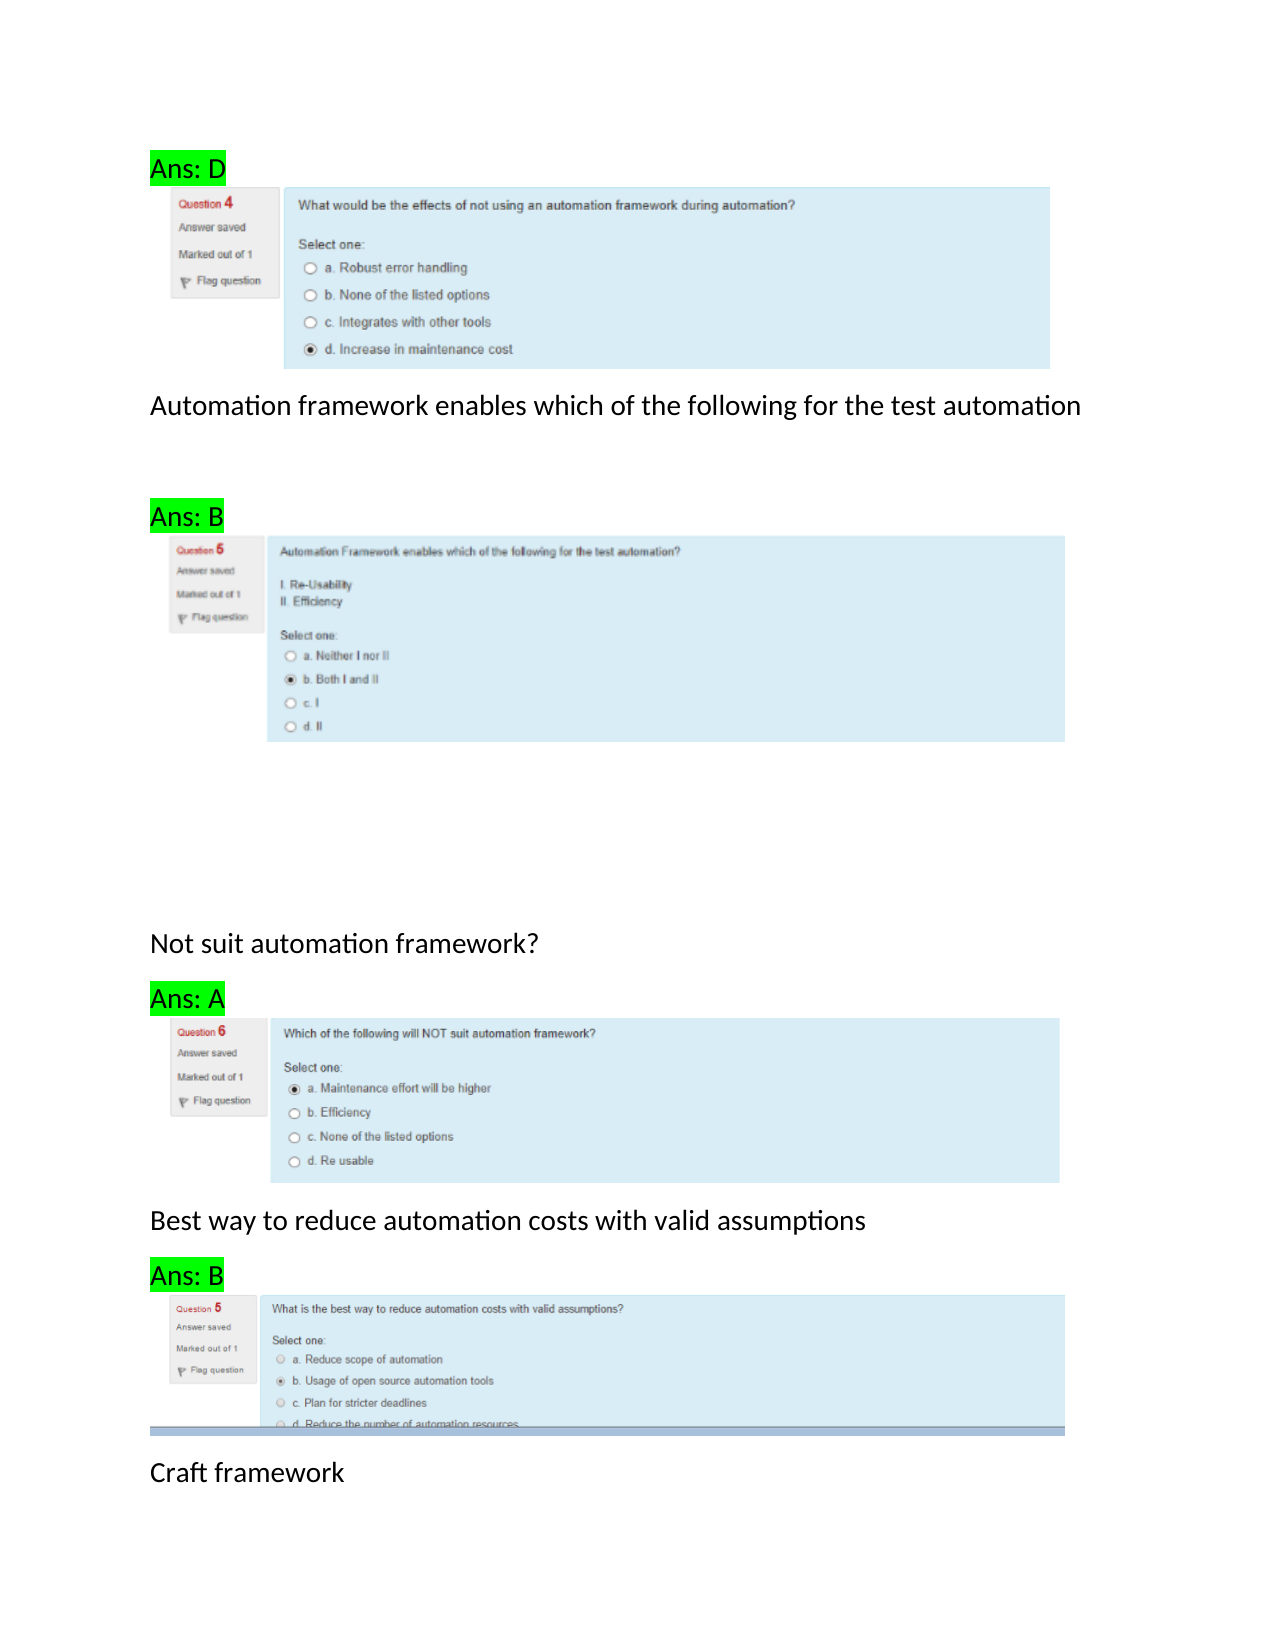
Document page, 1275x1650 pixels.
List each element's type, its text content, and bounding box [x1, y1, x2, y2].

picture [150, 535, 1065, 742]
text Best way to reduce automation costs with valid assumptions [150, 1202, 1125, 1237]
text Automation framework enables which of the following for the test automation [150, 387, 1125, 423]
picture [150, 187, 1050, 369]
text Craft framework [150, 1454, 1125, 1490]
picture [150, 1294, 1065, 1436]
picture [150, 1018, 1060, 1183]
text Not suit automation framework? [150, 925, 1125, 961]
